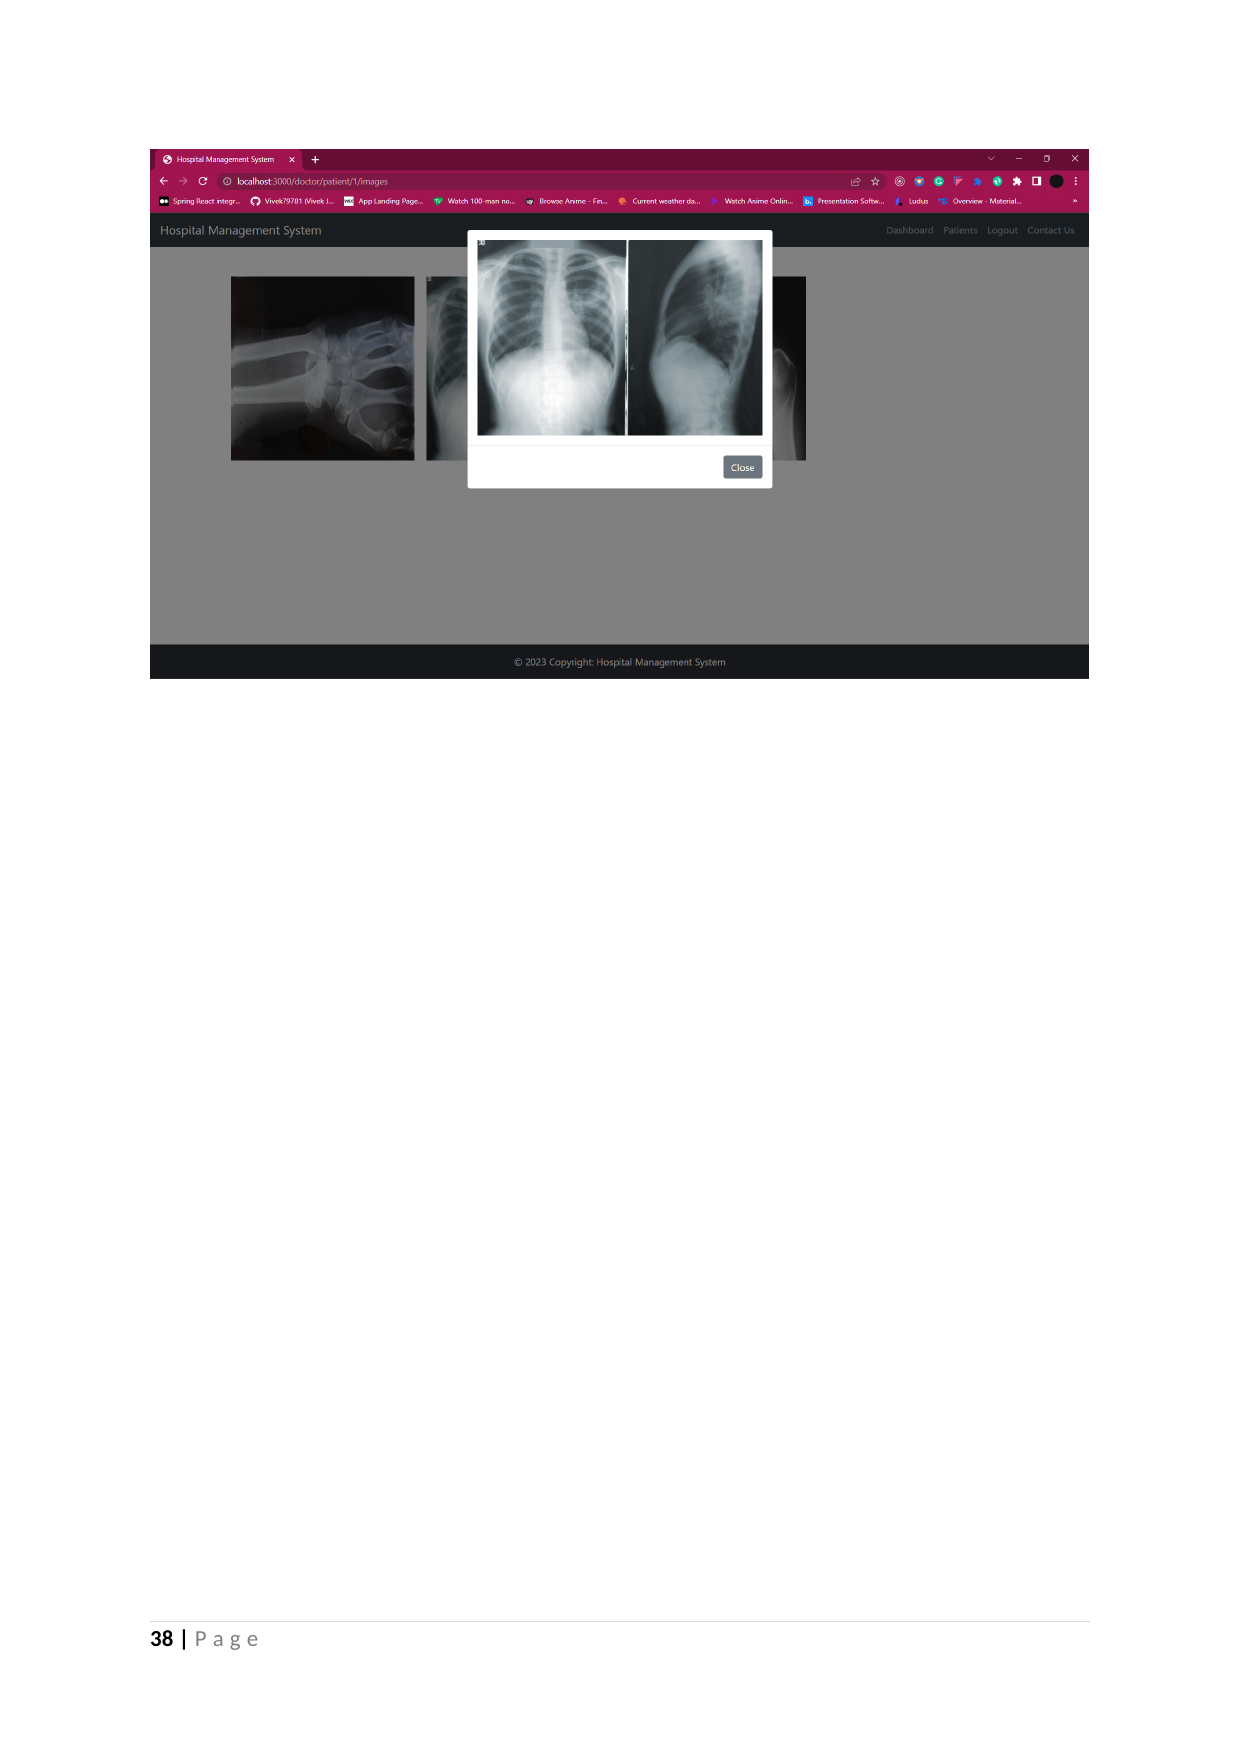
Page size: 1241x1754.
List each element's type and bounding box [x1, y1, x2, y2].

picture [150, 149, 1089, 679]
